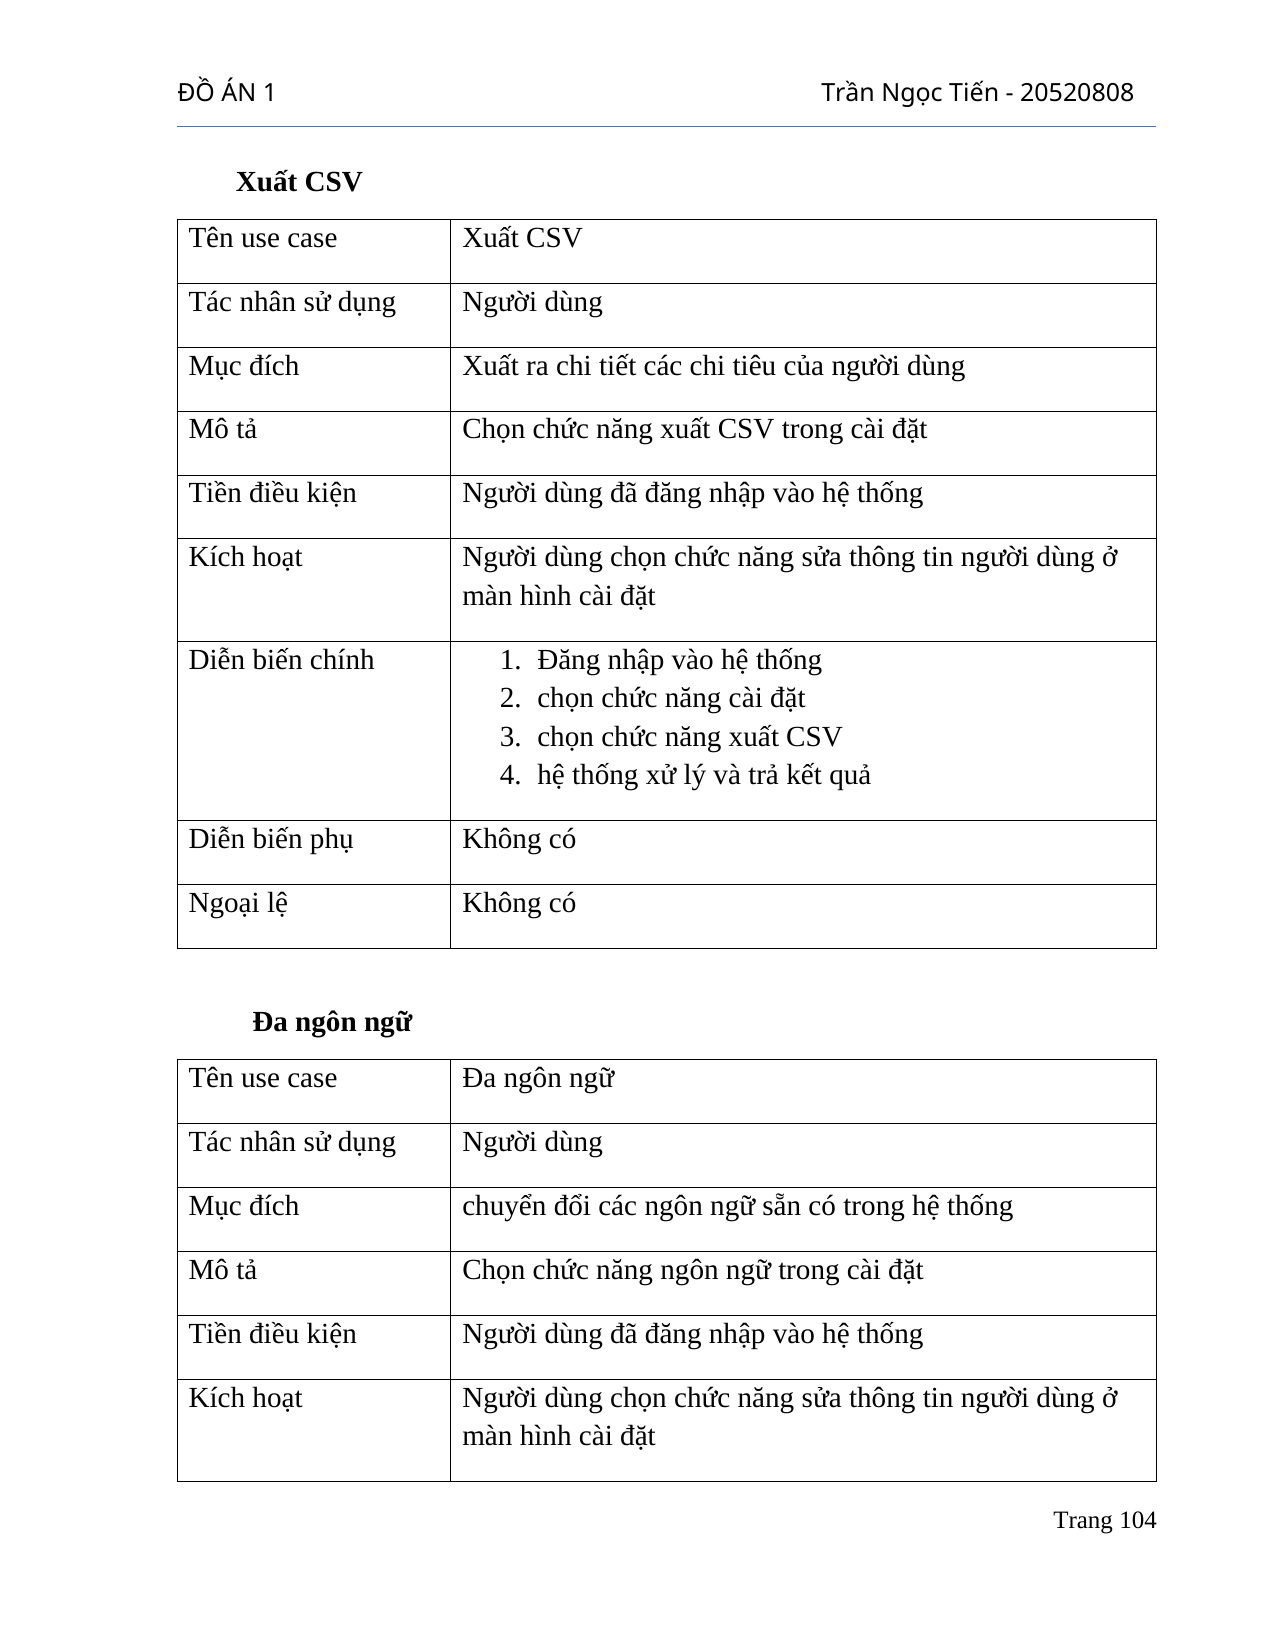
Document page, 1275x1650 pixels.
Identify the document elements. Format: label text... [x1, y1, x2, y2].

table_cell Người dùng [451, 284, 1156, 347]
text Xuất CSV [177, 164, 1156, 197]
text Đa ngôn ngữ [177, 1004, 1156, 1038]
table_header Xuất CSV [451, 220, 1156, 283]
table_cell Không có [451, 821, 1156, 884]
table_cell Tác nhân sử dụng [178, 1124, 450, 1187]
table_cell Ngoại lệ [178, 885, 450, 948]
table_cell Người dùng đã đăng nhập vào hệ thống [451, 476, 1156, 538]
table_cell Đăng nhập vào hệ thống chọn chức năng cài đặt chọn chức năng xuất CSV hệ thống xử lý và trả kết quả [451, 642, 1156, 820]
table_cell Kích hoạt [178, 539, 450, 641]
table_cell Tiền điều kiện [178, 476, 450, 538]
table_header Đa ngôn ngữ [451, 1060, 1156, 1123]
table_header Tên use case [178, 1060, 450, 1123]
table_cell Chọn chức năng xuất CSV trong cài đặt [451, 412, 1156, 474]
table_cell Xuất ra chi tiết các chi tiêu của người dùng [451, 348, 1156, 411]
table_cell Kích hoạt [178, 1380, 450, 1481]
table_cell Diễn biến phụ [178, 821, 450, 884]
table_cell Mục đích [178, 348, 450, 411]
table_cell Chọn chức năng ngôn ngữ trong cài đặt [451, 1252, 1156, 1315]
table_cell Diễn biến chính [178, 642, 450, 820]
table_cell Người dùng đã đăng nhập vào hệ thống [451, 1316, 1156, 1379]
table_cell Tiền điều kiện [178, 1316, 450, 1379]
table_cell Người dùng [451, 1124, 1156, 1187]
table_cell Tác nhân sử dụng [178, 284, 450, 347]
table_cell Không có [451, 885, 1156, 948]
table_cell Mô tả [178, 1252, 450, 1315]
table_cell Mục đích [178, 1188, 450, 1251]
table_cell Người dùng chọn chức năng sửa thông tin người dùng ở màn hình cài đặt [451, 539, 1156, 641]
table_cell chuyển đổi các ngôn ngữ sẵn có trong hệ thống [451, 1188, 1156, 1251]
table_header Tên use case [178, 220, 450, 283]
table_cell Người dùng chọn chức năng sửa thông tin người dùng ở màn hình cài đặt [451, 1380, 1156, 1481]
table_cell Mô tả [178, 412, 450, 474]
